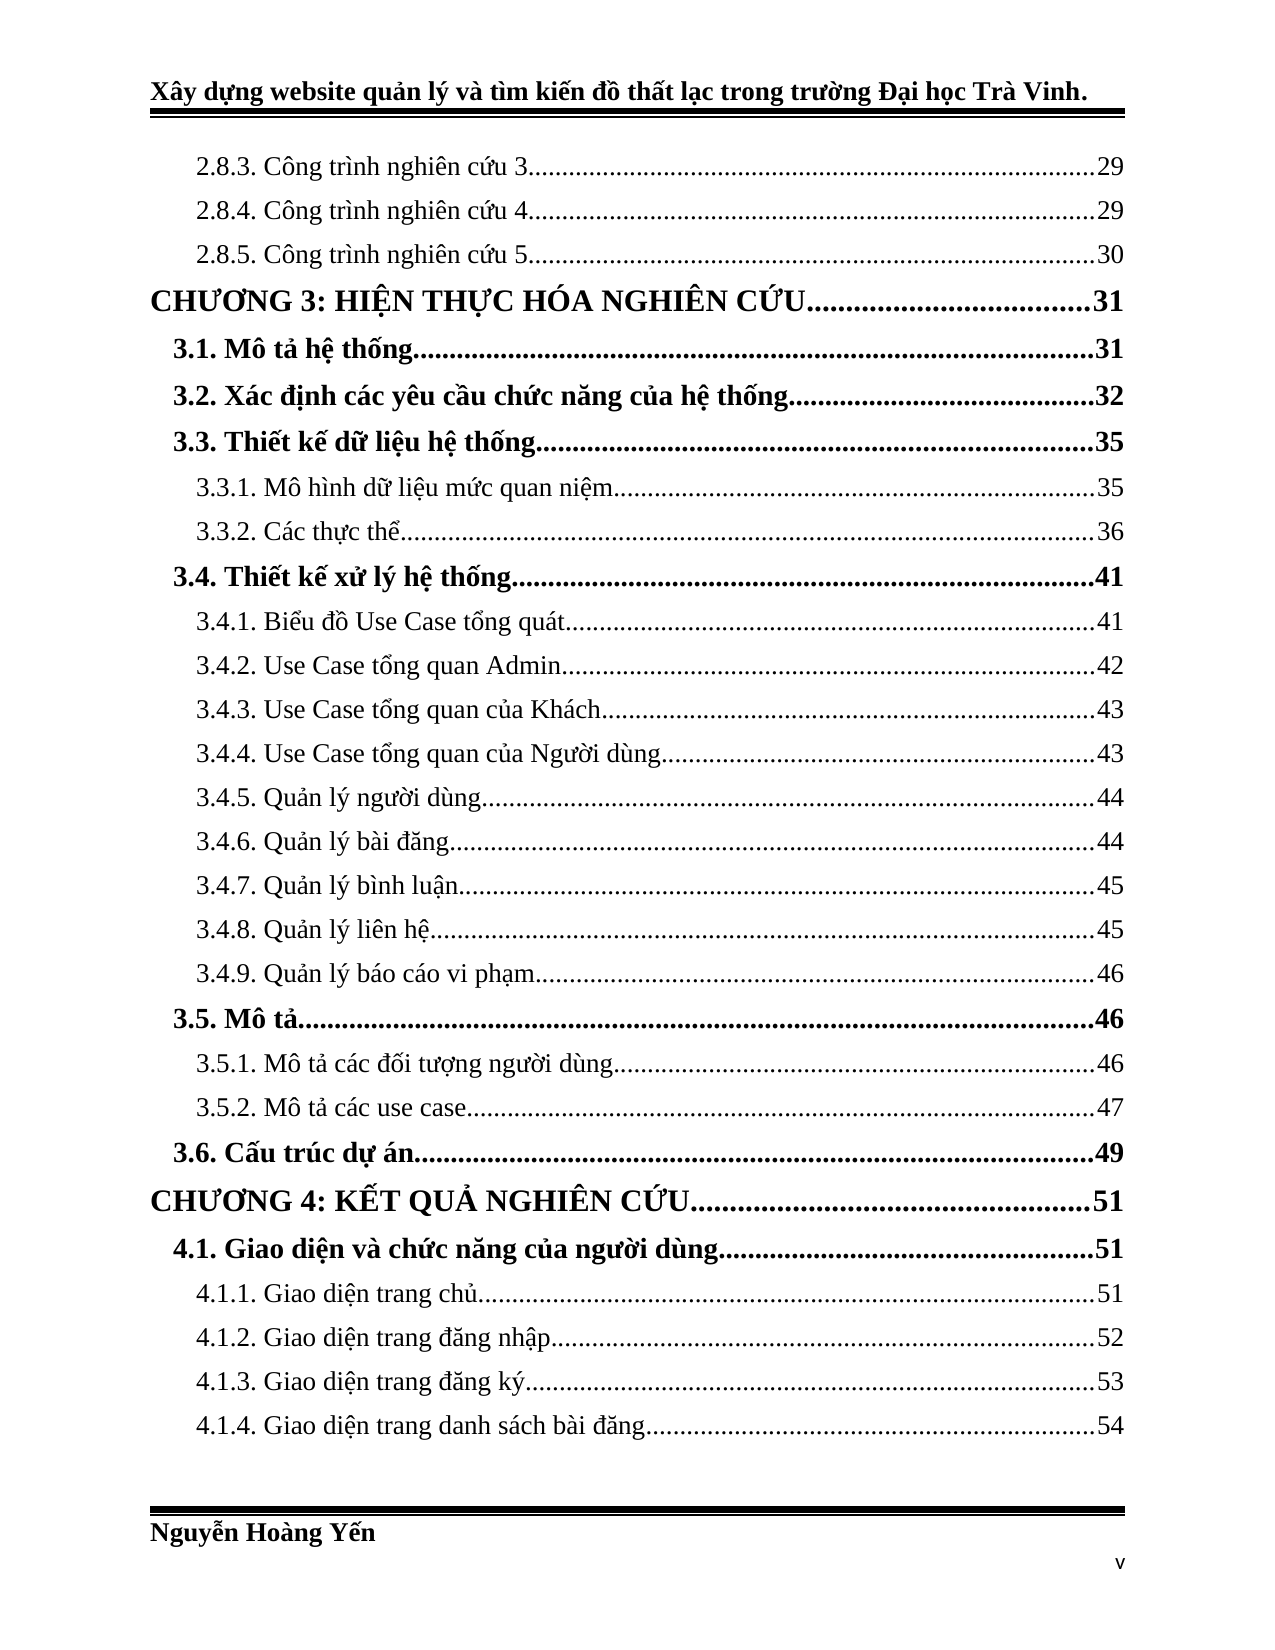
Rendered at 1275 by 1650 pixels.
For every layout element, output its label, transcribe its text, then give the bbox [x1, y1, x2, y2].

text 3.4.3. Use Case tổng quan của Khách 43 [196, 693, 1125, 724]
text 4.1.2. Giao diện trang đăng nhập 52 [196, 1322, 1125, 1353]
text 3.5.1. Mô tả các đối tượng người dùng 46 [196, 1047, 1125, 1078]
text 3.1. Mô tả hệ thống 31 [173, 331, 1125, 364]
text 2.8.4. Công trình nghiên cứu 4 29 [196, 194, 1125, 225]
text 4.1.4. Giao diện trang danh sách bài đăng 54 [196, 1409, 1125, 1441]
text 3.4.8. Quản lý liên hệ 45 [196, 913, 1125, 944]
text 3.3. Thiết kế dữ liệu hệ thống 35 [173, 424, 1125, 458]
text 3.4. Thiết kế xử lý hệ thống 41 [173, 559, 1125, 592]
text 3.4.6. Quản lý bài đăng 44 [196, 825, 1125, 856]
text 2.8.5. Công trình nghiên cứu 5 30 [196, 238, 1125, 269]
text 2.8.3. Công trình nghiên cứu 3 29 [196, 150, 1125, 181]
text CHƯƠNG 3: HIỆN THỰC HÓA NGHIÊN CỨU 31 [150, 282, 1125, 318]
text 3.3.2. Các thực thể 36 [196, 515, 1125, 546]
text 3.4.9. Quản lý báo cáo vi phạm 46 [196, 957, 1125, 988]
text 3.4.4. Use Case tổng quan của Người dùng 43 [196, 737, 1125, 768]
text 3.4.2. Use Case tổng quan Admin 42 [196, 649, 1125, 680]
text 3.2. Xác định các yêu cầu chức năng của hệ thống 32 [173, 378, 1125, 411]
text 3.6. Cấu trúc dự án 49 [173, 1135, 1125, 1169]
text 3.4.5. Quản lý người dùng 44 [196, 781, 1125, 812]
text 4.1.3. Giao diện trang đăng ký 53 [196, 1366, 1125, 1397]
text 3.5.2. Mô tả các use case 47 [196, 1091, 1125, 1122]
text 3.4.1. Biểu đồ Use Case tổng quát 41 [196, 605, 1125, 636]
text 4.1.1. Giao diện trang chủ. 51 [196, 1278, 1125, 1309]
text 3.5. Mô tả 46 [173, 1001, 1125, 1034]
text 3.3.1. Mô hình dữ liệu mức quan niệm 35 [196, 471, 1125, 502]
text CHƯƠNG 4: KẾT QUẢ NGHIÊN CỨU 51 [150, 1182, 1125, 1218]
text 3.4.7. Quản lý bình luận 45 [196, 869, 1125, 900]
text 4.1. Giao diện và chức năng của người dùng 51 [173, 1231, 1125, 1264]
